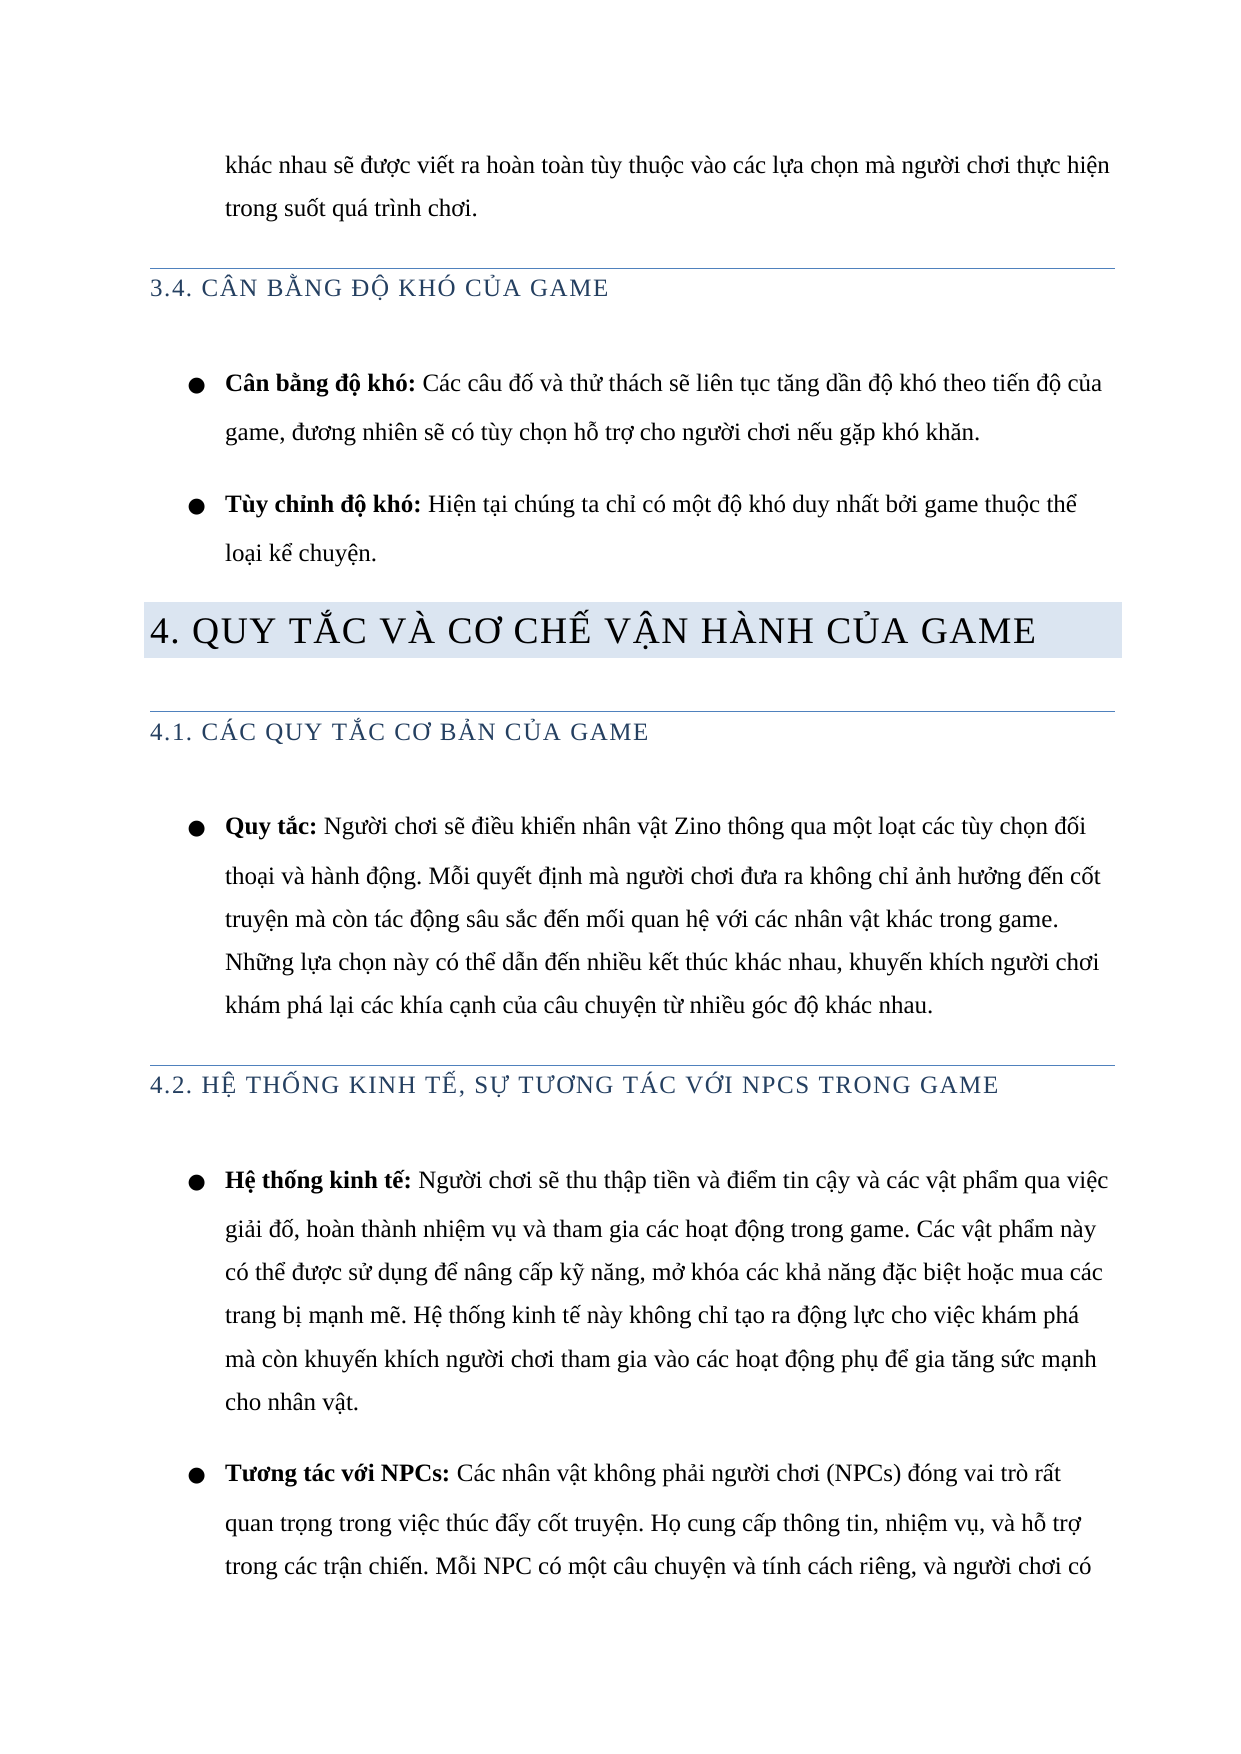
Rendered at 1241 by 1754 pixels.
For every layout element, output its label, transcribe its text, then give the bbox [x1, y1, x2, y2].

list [187, 1451, 1115, 1580]
list Tùy chỉnh độ khó: Hiện tại chúng ta chỉ có một độ khó duy nhất bởi game thuộc thể loại kể chuyện. [187, 481, 1115, 567]
list Cân bằng độ khó: Các câu đố và thử thách sẽ liên tục tăng dần độ khó theo tiến độ của game, đương nhiên sẽ có tùy chọn hỗ trợ cho người chơi nếu gặp khó khăn. [187, 360, 1115, 446]
subtitle 4. Quy tắc và cơ chế vận hành của game [150, 609, 1115, 652]
subtitle 3.4. Cân bằng độ khó của game [150, 269, 1115, 338]
subtitle 4.1. Các quy tắc cơ bản của game [150, 712, 1115, 781]
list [187, 150, 1115, 222]
subtitle 4.2. Hệ thống kinh tế, sự tương tác với NPCs trong game [150, 1066, 1115, 1135]
list Hệ thống kinh tế: Người chơi sẽ thu thập tiền và điểm tin cậy và các vật phẩm qua việc giải đố, hoàn thành nhiệm vụ và tham gia các hoạt động trong game. Các vật phẩm này có thể được sử dụng để nâng cấp kỹ năng, mở khóa các khả năng đặc biệt hoặc mua các trang bị mạnh mẽ. Hệ thống kinh tế này không chỉ tạo ra động lực cho việc khám phá mà còn khuyến khích người chơi tham gia vào các hoạt động phụ để gia tăng sức mạnh cho nhân vật. [187, 1157, 1115, 1416]
list Quy tắc: Người chơi sẽ điều khiển nhân vật Zino thông qua một loạt các tùy chọn đối thoại và hành động. Mỗi quyết định mà người chơi đưa ra không chỉ ảnh hưởng đến cốt truyện mà còn tác động sâu sắc đến mối quan hệ với các nhân vật khác trong game. Những lựa chọn này có thể dẫn đến nhiều kết thúc khác nhau, khuyến khích người chơi khám phá lại các khía cạnh của câu chuyện từ nhiều góc độ khác nhau. [187, 804, 1115, 1019]
